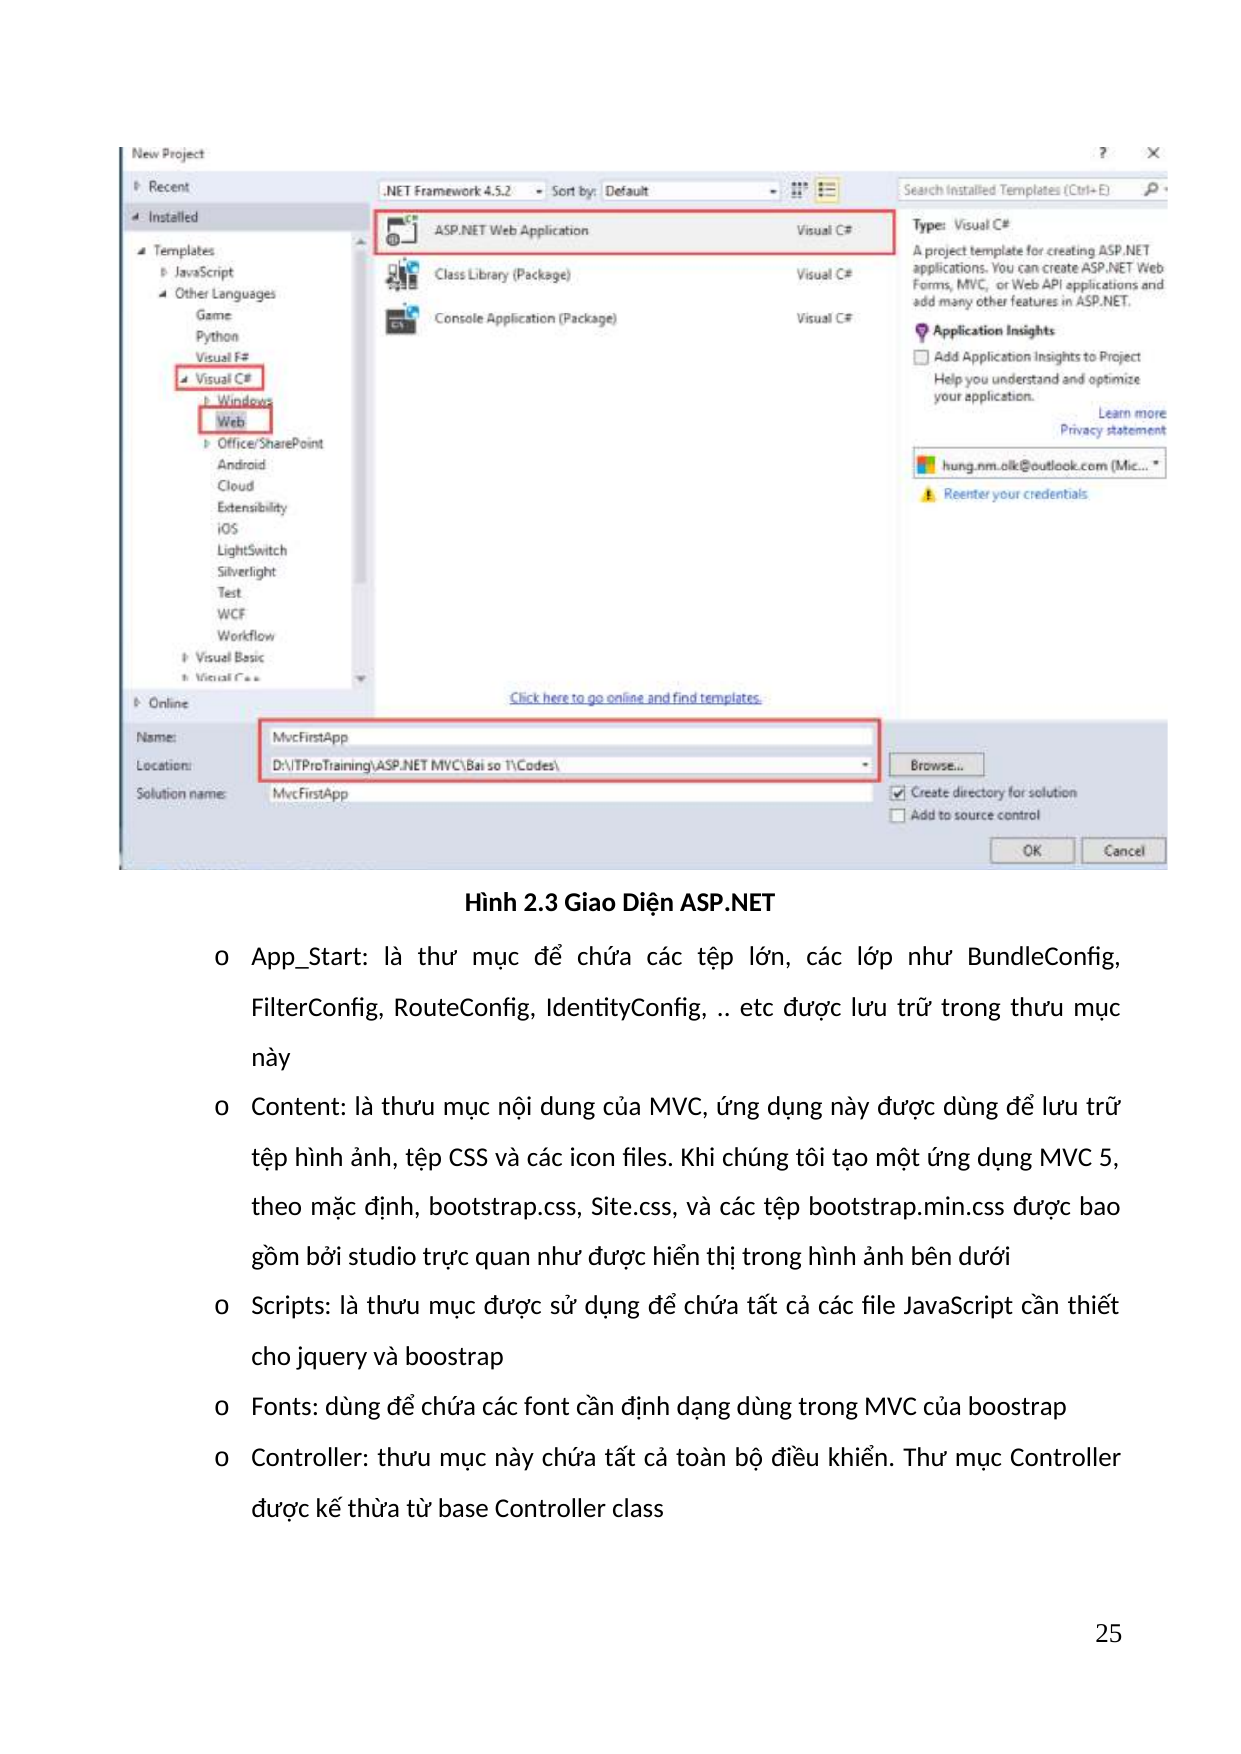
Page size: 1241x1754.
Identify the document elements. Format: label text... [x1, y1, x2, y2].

picture [118, 147, 1168, 870]
list Content: là thưu mục nội dung của MVC, ứng dụng này được dùng để lưu trữ tệp hình ảnh, tệp CSS và các icon files. Khi chúng tôi tạo một ứng dụng MVC 5, theo mặc định, bootstrap.css, Site.css, và các tệp bootstrap.min.css được bao gồm bởi studio trực quan như được hiển thị trong hình ảnh bên dưới [213, 1089, 1122, 1272]
text Hình 2.3 Giao Diện ASP.NET [118, 886, 1122, 918]
list Fonts: dùng để chứa các font cần định dạng dùng trong MVC của boostrap [213, 1389, 1122, 1423]
list Controller: thưu mục này chứa tất cả toàn bộ điều khiển. Thư mục Controller được kế thừa từ base Controller class [213, 1440, 1122, 1524]
list App_Start: là thư mục để chứa các tệp lớn, các lớp như BundleConfig, FilterConfig, RouteConfig, IdentityConfig, .. etc được lưu trữ trong thưu mục này [213, 939, 1122, 1073]
list Scripts: là thưu mục được sử dụng để chứa tất cả các file JavaScript cần thiết cho jquery và boostrap [213, 1288, 1122, 1372]
